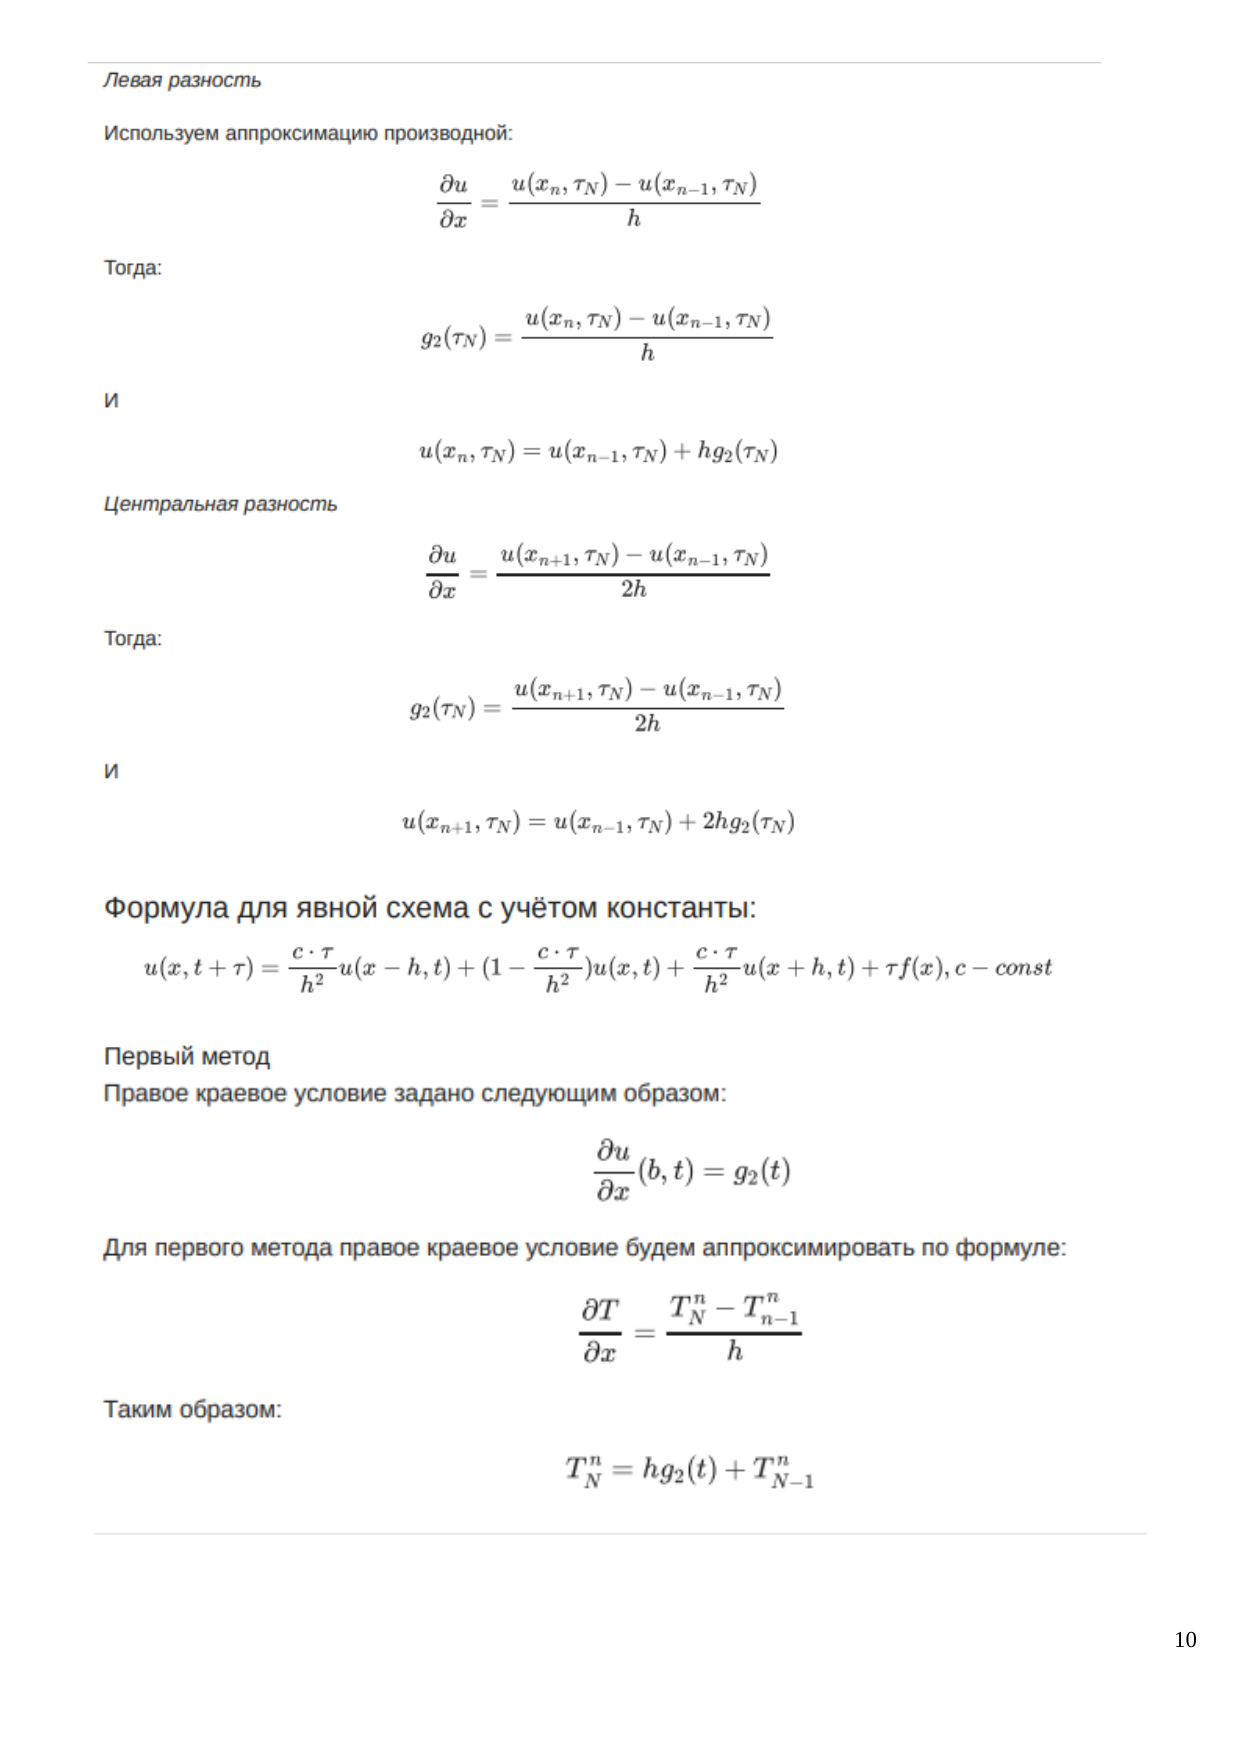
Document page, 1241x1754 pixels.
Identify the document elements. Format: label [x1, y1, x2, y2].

picture [87, 62, 1148, 1535]
